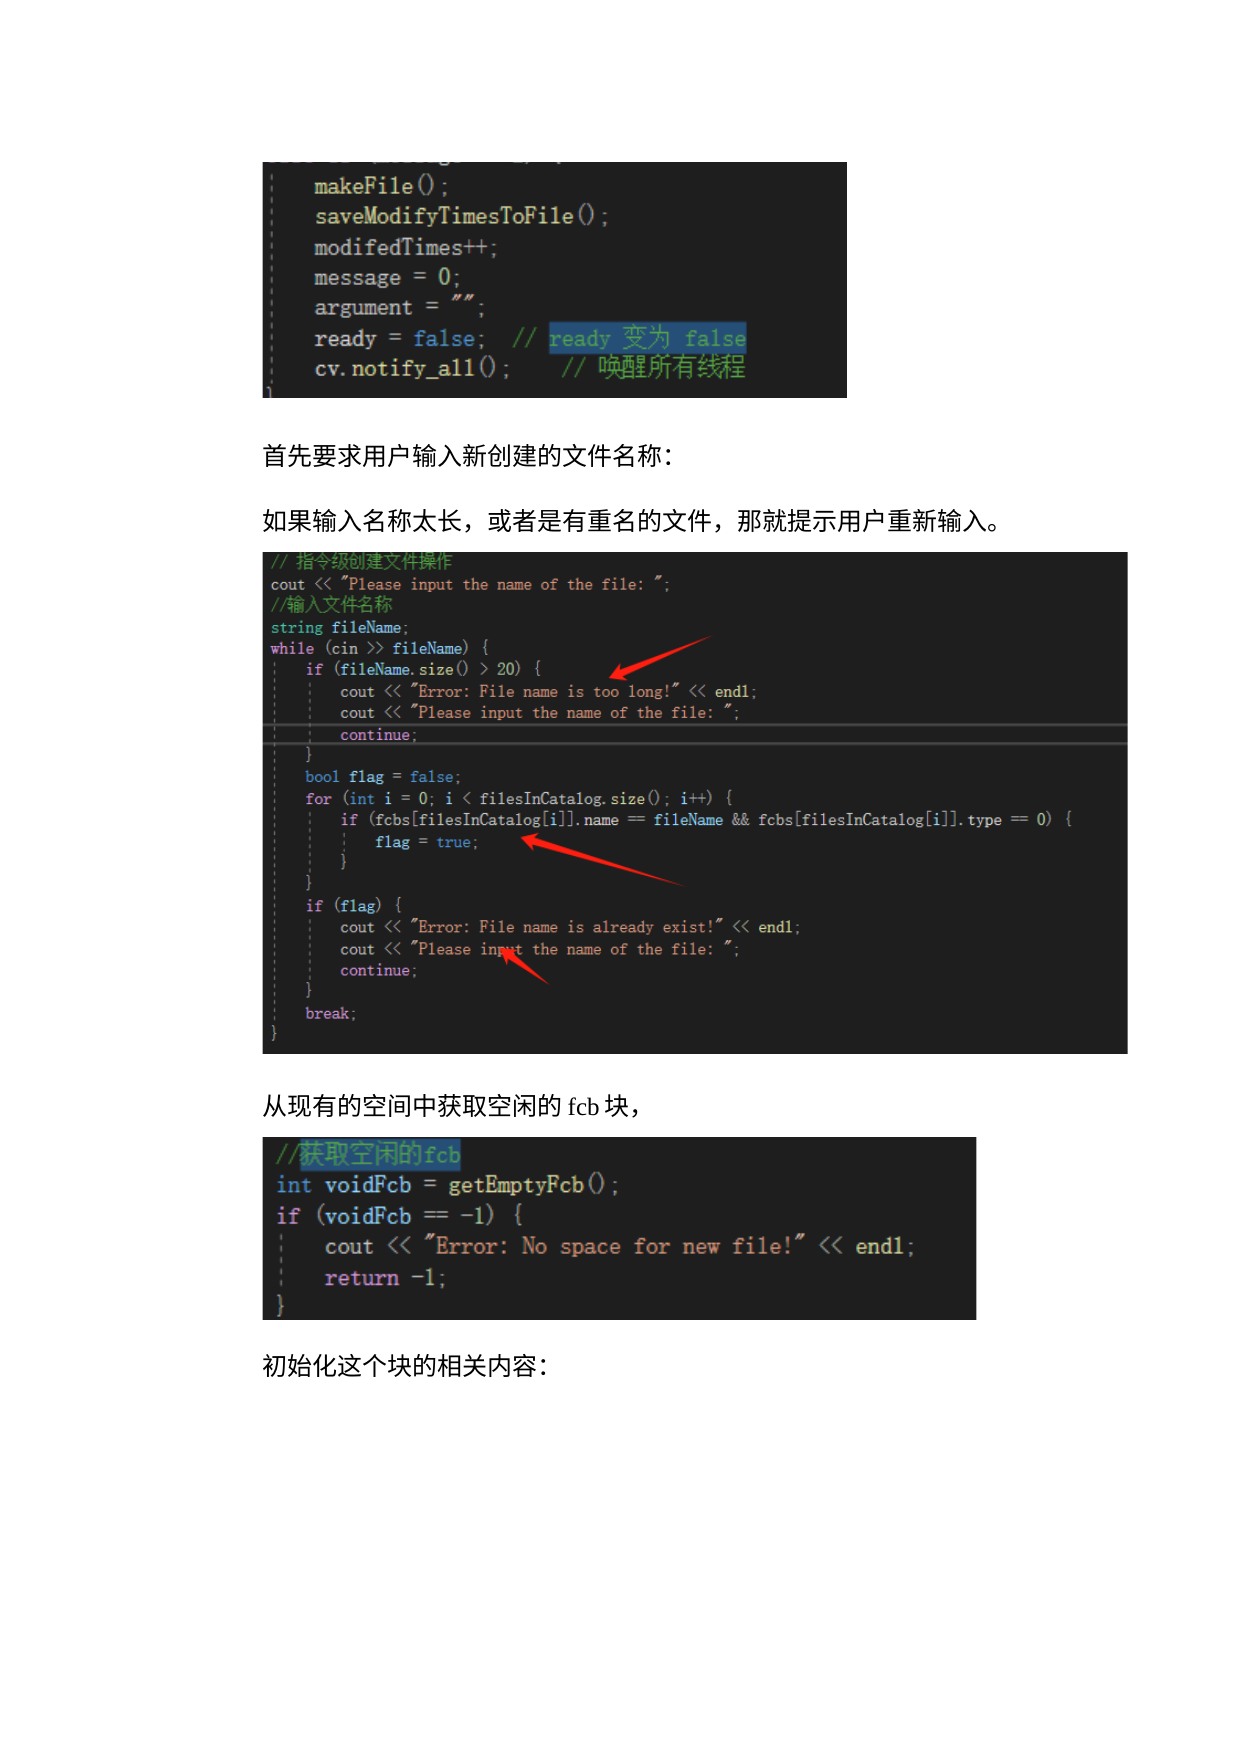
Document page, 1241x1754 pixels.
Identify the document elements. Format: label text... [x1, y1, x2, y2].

text 从现有的空间中获取空闲的fcb块， [212, 1072, 1053, 1137]
text 初始化这个块的相关内容： [212, 1332, 1053, 1397]
text 如果输入名称太长，或者是有重名的文件，那就提示用户重新输入。 [212, 487, 1053, 552]
picture [262, 162, 847, 398]
picture [262, 552, 1128, 1054]
picture [262, 1137, 977, 1320]
text 首先要求用户输入新创建的文件名称： [212, 422, 1053, 487]
